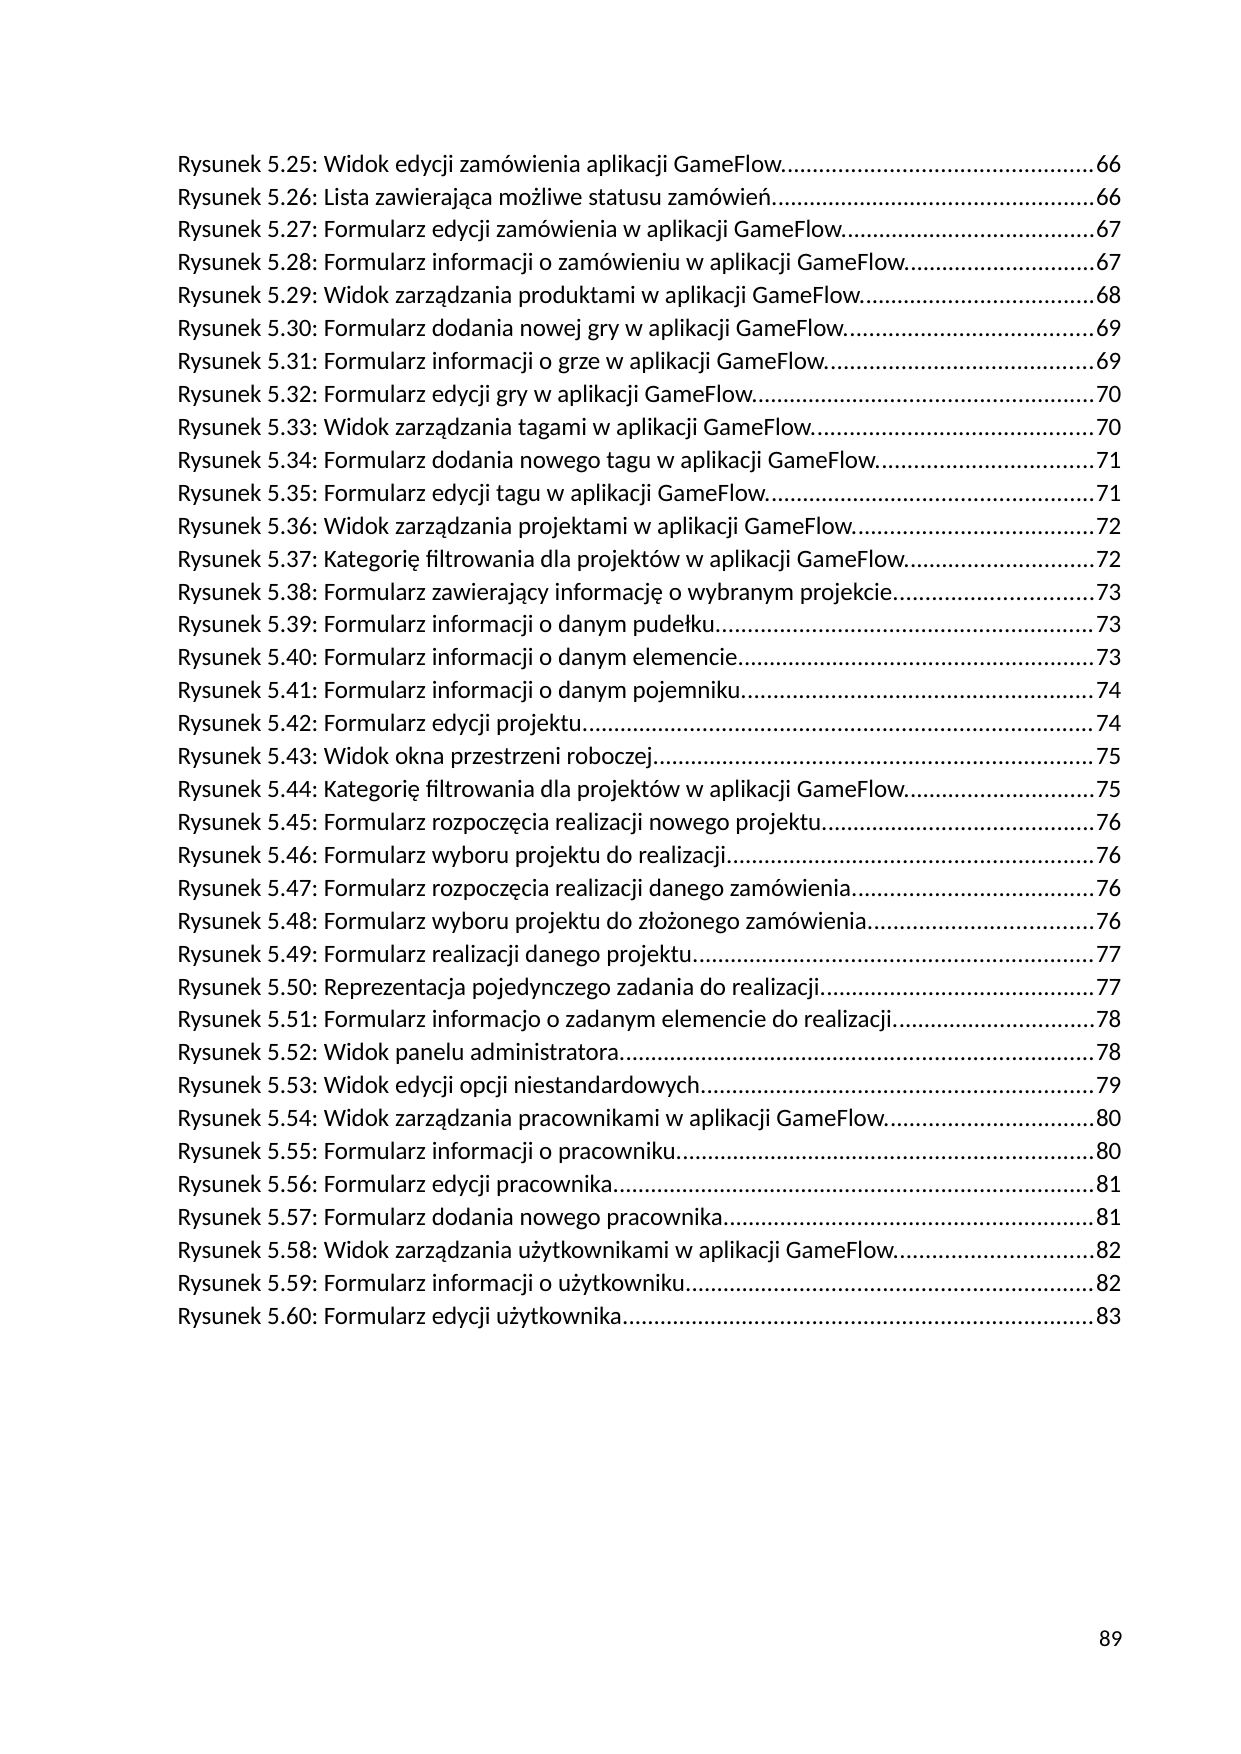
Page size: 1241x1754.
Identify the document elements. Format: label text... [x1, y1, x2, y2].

text Rysunek 5.59: Formularz informacji o użytkowniku. 82 [177, 1267, 1122, 1297]
text Rysunek 5.49: Formularz realizacji danego projektu. 77 [177, 938, 1122, 968]
text Rysunek 5.56: Formularz edycji pracownika. 81 [177, 1168, 1122, 1199]
text Rysunek 5.51: Formularz informacjo o zadanym elemencie do realizacji. 78 [177, 1003, 1122, 1034]
text Rysunek 5.60: Formularz edycji użytkownika. 83 [177, 1300, 1122, 1330]
text Rysunek 5.28: Formularz informacji o zamówieniu w aplikacji GameFlow. 67 [177, 246, 1122, 277]
text Rysunek 5.54: Widok zarządzania pracownikami w aplikacji GameFlow. 80 [177, 1102, 1122, 1133]
text Rysunek 5.34: Formularz dodania nowego tagu w aplikacji GameFlow. 71 [177, 444, 1122, 474]
text Rysunek 5.27: Formularz edycji zamówienia w aplikacji GameFlow. 67 [177, 213, 1122, 244]
text Rysunek 5.48: Formularz wyboru projektu do złożonego zamówienia. 76 [177, 905, 1122, 935]
text Rysunek 5.47: Formularz rozpoczęcia realizacji danego zamówienia. 76 [177, 872, 1122, 902]
text Rysunek 5.31: Formularz informacji o grze w aplikacji GameFlow. 69 [177, 345, 1122, 376]
text Rysunek 5.29: Widok zarządzania produktami w aplikacji GameFlow. 68 [177, 279, 1122, 310]
text Rysunek 5.26: Lista zawierająca możliwe statusu zamówień. 66 [177, 181, 1122, 211]
text Rysunek 5.35: Formularz edycji tagu w aplikacji GameFlow. 71 [177, 477, 1122, 507]
text Rysunek 5.30: Formularz dodania nowej gry w aplikacji GameFlow. 69 [177, 312, 1122, 343]
text Rysunek 5.38: Formularz zawierający informację o wybranym projekcie. 73 [177, 576, 1122, 606]
text Rysunek 5.37: Kategorię filtrowania dla projektów w aplikacji GameFlow. 72 [177, 543, 1122, 573]
text Rysunek 5.52: Widok panelu administratora. 78 [177, 1036, 1122, 1067]
text Rysunek 5.53: Widok edycji opcji niestandardowych. 79 [177, 1069, 1122, 1100]
text Rysunek 5.58: Widok zarządzania użytkownikami w aplikacji GameFlow. 82 [177, 1234, 1122, 1264]
text Rysunek 5.36: Widok zarządzania projektami w aplikacji GameFlow. 72 [177, 510, 1122, 540]
text Rysunek 5.39: Formularz informacji o danym pudełku. 73 [177, 608, 1122, 639]
text Rysunek 5.43: Widok okna przestrzeni roboczej. 75 [177, 740, 1122, 771]
text Rysunek 5.44: Kategorię filtrowania dla projektów w aplikacji GameFlow. 75 [177, 773, 1122, 804]
text Rysunek 5.46: Formularz wyboru projektu do realizacji. 76 [177, 839, 1122, 869]
text Rysunek 5.33: Widok zarządzania tagami w aplikacji GameFlow. 70 [177, 411, 1122, 442]
text Rysunek 5.25: Widok edycji zamówienia aplikacji GameFlow. 66 [177, 148, 1122, 178]
text Rysunek 5.45: Formularz rozpoczęcia realizacji nowego projektu. 76 [177, 806, 1122, 837]
text Rysunek 5.50: Reprezentacja pojedynczego zadania do realizacji. 77 [177, 971, 1122, 1001]
text Rysunek 5.32: Formularz edycji gry w aplikacji GameFlow. 70 [177, 378, 1122, 409]
text Rysunek 5.40: Formularz informacji o danym elemencie. 73 [177, 641, 1122, 672]
text Rysunek 5.41: Formularz informacji o danym pojemniku. 74 [177, 674, 1122, 705]
text Rysunek 5.42: Formularz edycji projektu. 74 [177, 707, 1122, 738]
text Rysunek 5.57: Formularz dodania nowego pracownika. 81 [177, 1201, 1122, 1232]
text Rysunek 5.55: Formularz informacji o pracowniku. 80 [177, 1135, 1122, 1166]
